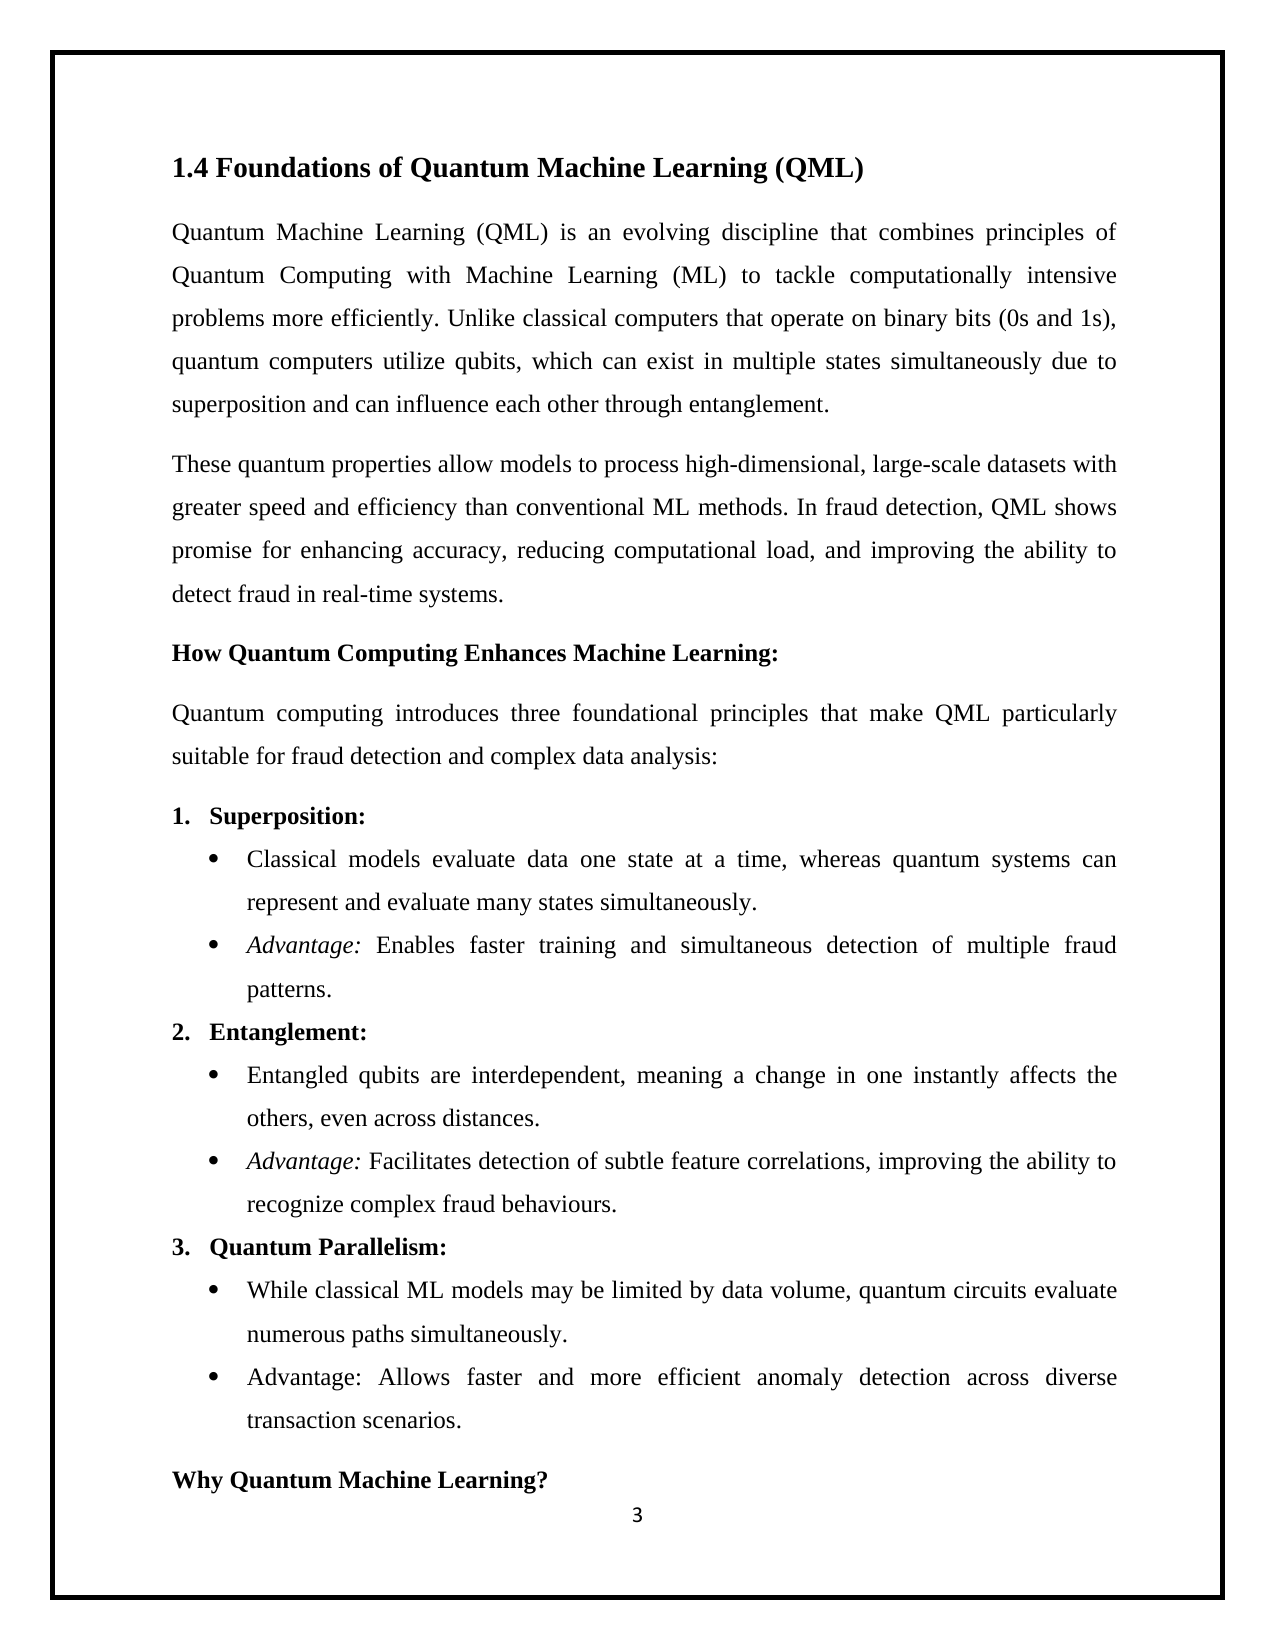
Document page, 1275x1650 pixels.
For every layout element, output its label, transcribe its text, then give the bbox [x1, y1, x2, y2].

text Quantum Machine Learning (QML) is an evolving discipline that combines principles of Quantum Computing with Machine Learning (ML) to tackle computationally intensive problems more efficiently. Unlike classical computers that operate on binary bits (0s and 1s), quantum computers utilize qubits, which can exist in multiple states simultaneously due to superposition and can influence each other through entanglement. [172, 217, 1118, 418]
list Quantum Parallelism: [172, 1232, 1118, 1261]
text 1.4 Foundations of Quantum Machine Learning (QML) [172, 150, 1118, 183]
list While classical ML models may be limited by data volume, quantum circuits evaluate numerous paths simultaneously. [209, 1276, 1118, 1347]
list Classical models evaluate data one state at a time, whereas quantum systems can represent and evaluate many states simultaneously. [209, 844, 1118, 916]
text Quantum computing introduces three foundational principles that make QML particularly suitable for fraud detection and complex data analysis: [172, 698, 1118, 770]
text How Quantum Computing Enhances Machine Learning: [172, 638, 1118, 667]
list Advantage: Allows faster and more efficient anomaly detection across diverse transaction scenarios. [209, 1362, 1118, 1434]
text Why Quantum Machine Learning? [172, 1465, 1118, 1493]
list Entangled qubits are interdependent, meaning a change in one instantly affects the others, even across distances. [209, 1060, 1118, 1132]
list Entanglement: [172, 1017, 1118, 1046]
list Superposition: [172, 801, 1118, 830]
list Advantage: Enables faster training and simultaneous detection of multiple fraud patterns. [209, 931, 1118, 1002]
text These quantum properties allow models to process high-dimensional, large-scale datasets with greater speed and efficiency than conventional ML methods. In fraud detection, QML shows promise for enhancing accuracy, reducing computational load, and improving the ability to detect fraud in real-time systems. [172, 449, 1118, 607]
list Advantage: Facilitates detection of subtle feature correlations, improving the ability to recognize complex fraud behaviours. [209, 1146, 1118, 1218]
